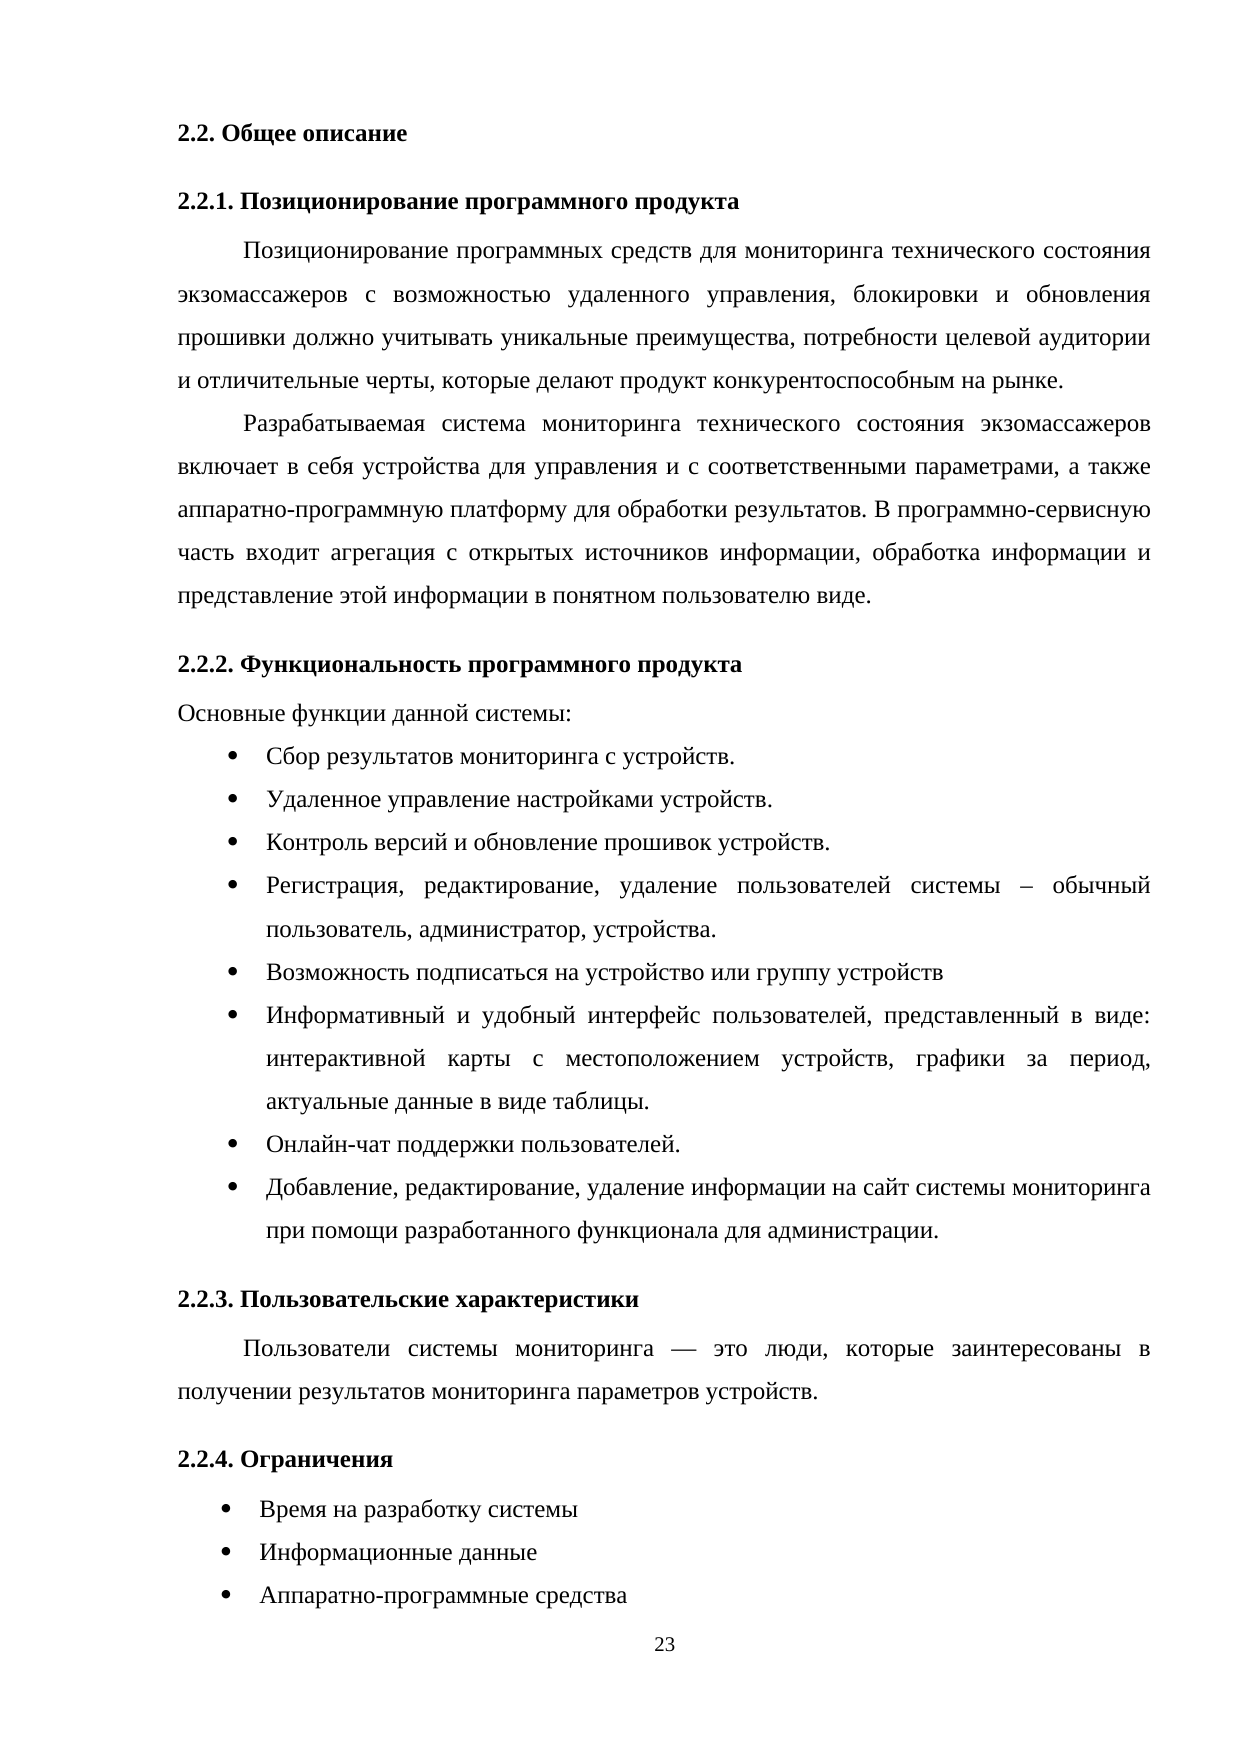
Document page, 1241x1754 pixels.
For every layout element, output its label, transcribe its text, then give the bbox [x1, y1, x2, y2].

list Удаленное управление настройками устройств. [228, 784, 1152, 813]
text Пользователи системы мониторинга — это люди, которые заинтересованы в получении результатов мониторинга параметров устройств. [177, 1333, 1152, 1405]
list Аппаратно-программные средства [222, 1580, 1152, 1609]
list Сбор результатов мониторинга с устройств. [228, 741, 1152, 770]
list Добавление, редактирование, удаление информации на сайт системы мониторинга при помощи разработанного функционала для администрации. [228, 1172, 1152, 1244]
subtitle 2.2. Общее описание [177, 118, 1152, 147]
subtitle 2.2.3. Пользовательские характеристики [177, 1284, 1152, 1312]
list Онлайн-чат поддержки пользователей. [228, 1129, 1152, 1158]
subtitle 2.2.1. Позиционирование программного продукта [177, 186, 1152, 215]
subtitle 2.2.4. Ограничения [177, 1444, 1152, 1473]
list Информационные данные [222, 1537, 1152, 1566]
list Контроль версий и обновление прошивок устройств. [228, 827, 1152, 856]
list Время на разработку системы [222, 1494, 1152, 1522]
text Основные функции данной системы: [177, 698, 1152, 727]
text Разрабатываемая система мониторинга технического состояния экзомассажеров включает в себя устройства для управления и с соответственными параметрами, а также аппаратно-программную платформу для обработки результатов. В программно-сервисную часть входит агрегация с открытых источников информации, обработка информации и представление этой информации в понятном пользователю виде. [177, 408, 1152, 609]
list Регистрация, редактирование, удаление пользователей системы – обычный пользователь, администратор, устройства. [228, 871, 1152, 942]
subtitle 2.2.2. Функциональность программного продукта [177, 649, 1152, 677]
list Возможность подписаться на устройство или группу устройств [228, 957, 1152, 986]
text Позиционирование программных средств для мониторинга технического состояния экзомассажеров с возможностью удаленного управления, блокировки и обновления прошивки должно учитывать уникальные преимущества, потребности целевой аудитории и отличительные черты, которые делают продукт конкурентоспособным на рынке. [177, 236, 1152, 394]
list Информативный и удобный интерфейс пользователей, представленный в виде: интерактивной карты с местоположением устройств, графики за период, актуальные данные в виде таблицы. [228, 1000, 1152, 1115]
